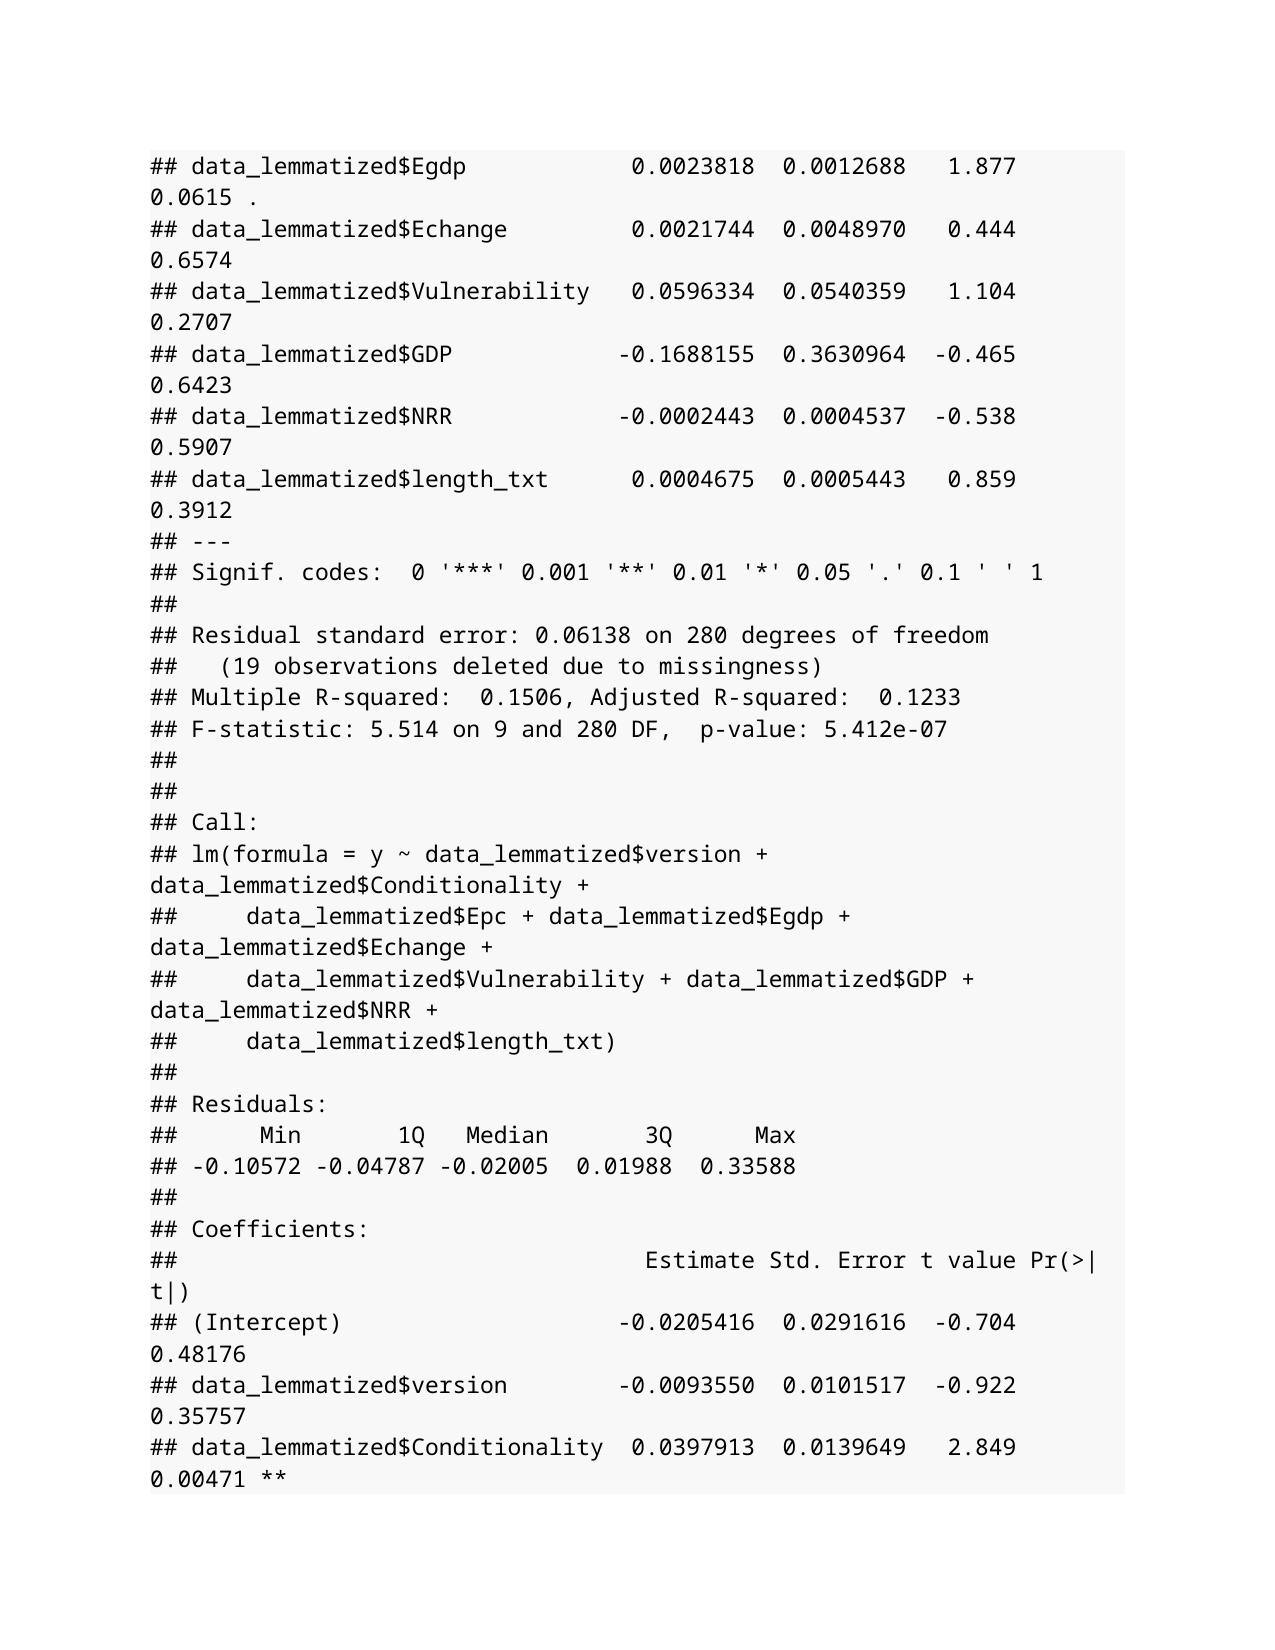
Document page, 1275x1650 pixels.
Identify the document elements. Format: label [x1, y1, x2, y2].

text [150, 150, 1125, 1494]
